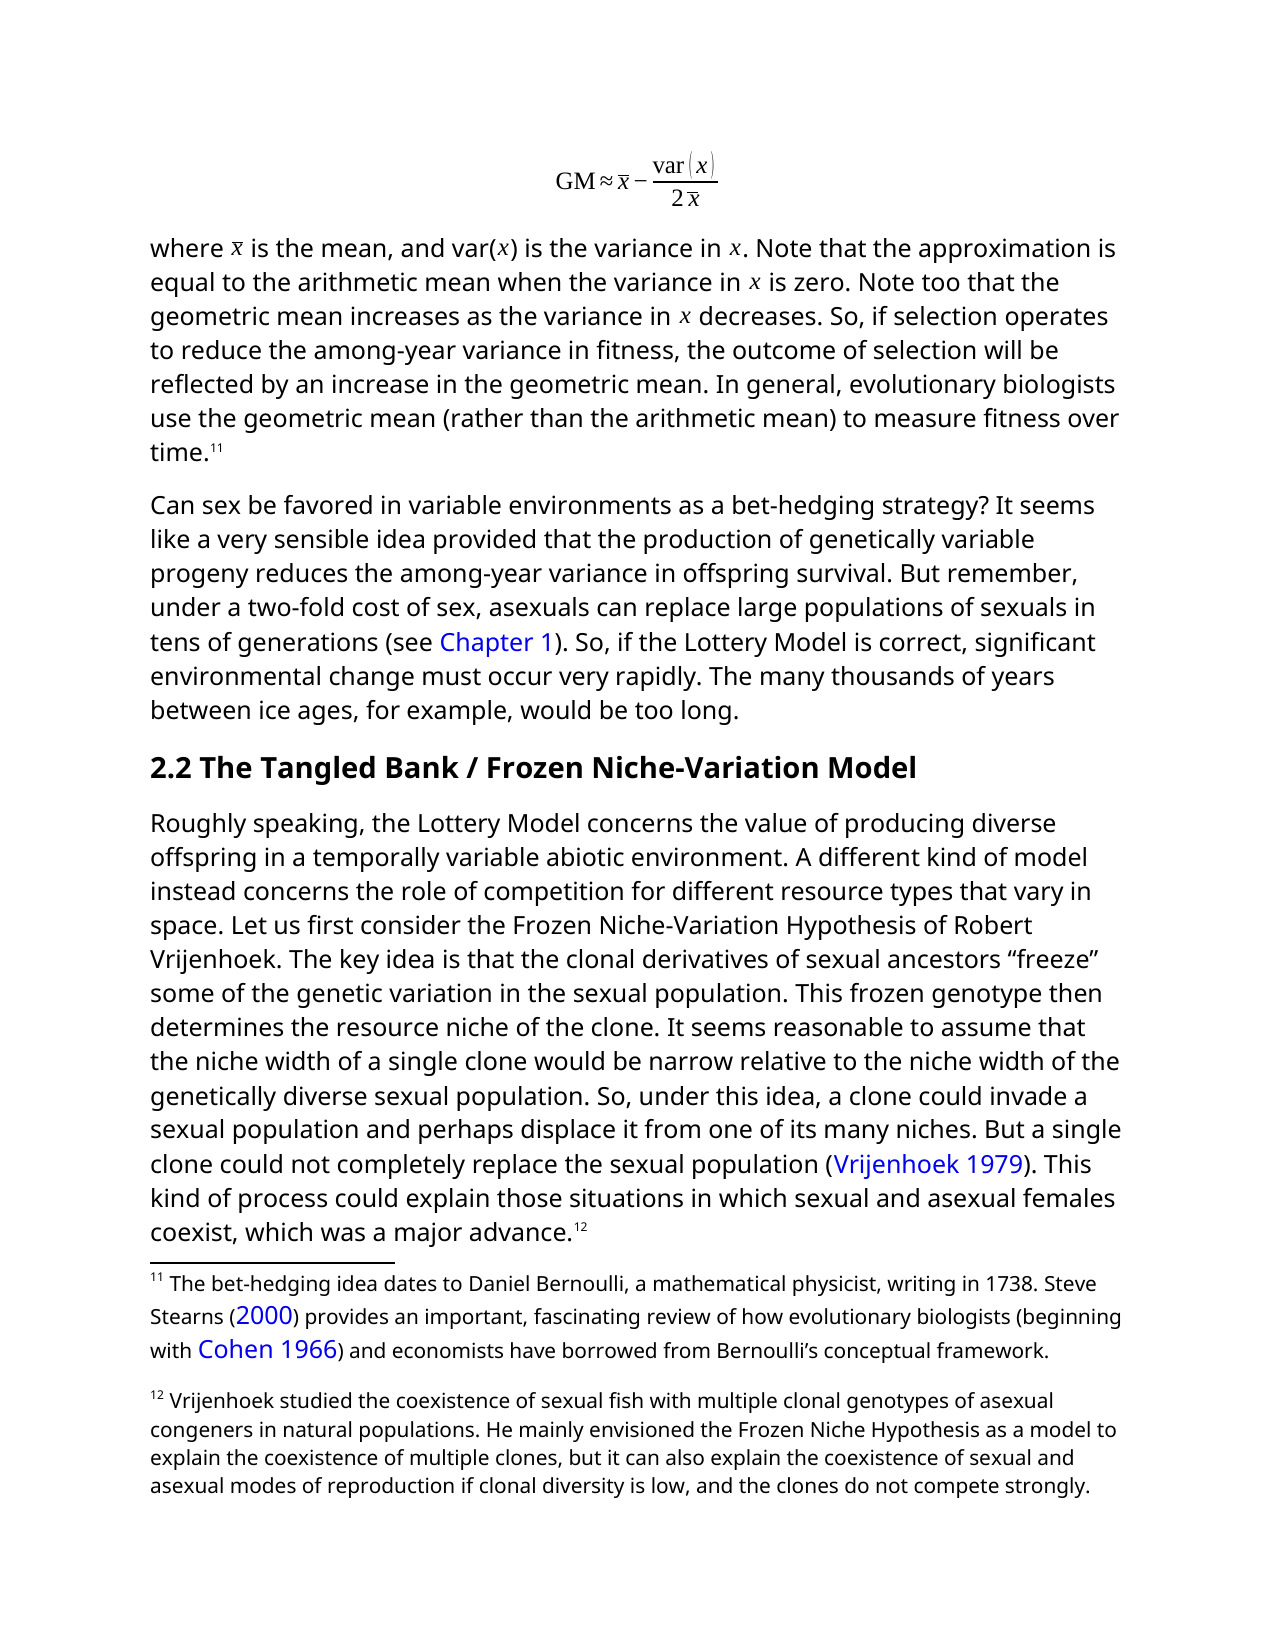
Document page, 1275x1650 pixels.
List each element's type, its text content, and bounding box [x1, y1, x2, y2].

text Roughly speaking, the Lottery Model concerns the value of producing diverse offspring in a temporally variable abiotic environment. A different kind of model instead concerns the role of competition for different resource types that vary in space. Let us first consider the Frozen Niche-Variation Hypothesis of Robert Vrijenhoek. The key idea is that the clonal derivatives of sexual ancestors “freeze” some of the genetic variation in the sexual population. This frozen genotype then determines the resource niche of the clone. It seems reasonable to assume that the niche width of a single clone would be narrow relative to the niche width of the genetically diverse sexual population. So, under this idea, a clone could invade a sexual population and perhaps displace it from one of its many niches. But a single clone could not completely replace the sexual population (Vrijenhoek 1979). This kind of process could explain those situations in which sexual and asexual females coexist, which was a major advance. [150, 806, 1125, 1248]
text where is the mean, and var() is the variance in . Note that the approximation is equal to the arithmetic mean when the variance in is zero. Note too that the geometric mean increases as the variance in decreases. So, if selection operates to reduce the among-year variance in fitness, the outcome of selection will be reflected by an increase in the geometric mean. In general, evolutionary biologists use the geometric mean (rather than the arithmetic mean) to measure fitness over time. [150, 231, 1125, 469]
text Can sex be favored in variable environments as a bet-hedging strategy? It seems like a very sensible idea provided that the production of genetically variable progeny reduces the among-year variance in offspring survival. But remember, under a two-fold cost of sex, asexuals can replace large populations of sexuals in tens of generations (see Chapter 1). So, if the Lottery Model is correct, significant environmental change must occur very rapidly. The many thousands of years between ice ages, for example, would be too long. [150, 488, 1125, 726]
subtitle 2.2 The Tangled Bank / Frozen Niche-Variation Model [150, 747, 1125, 787]
